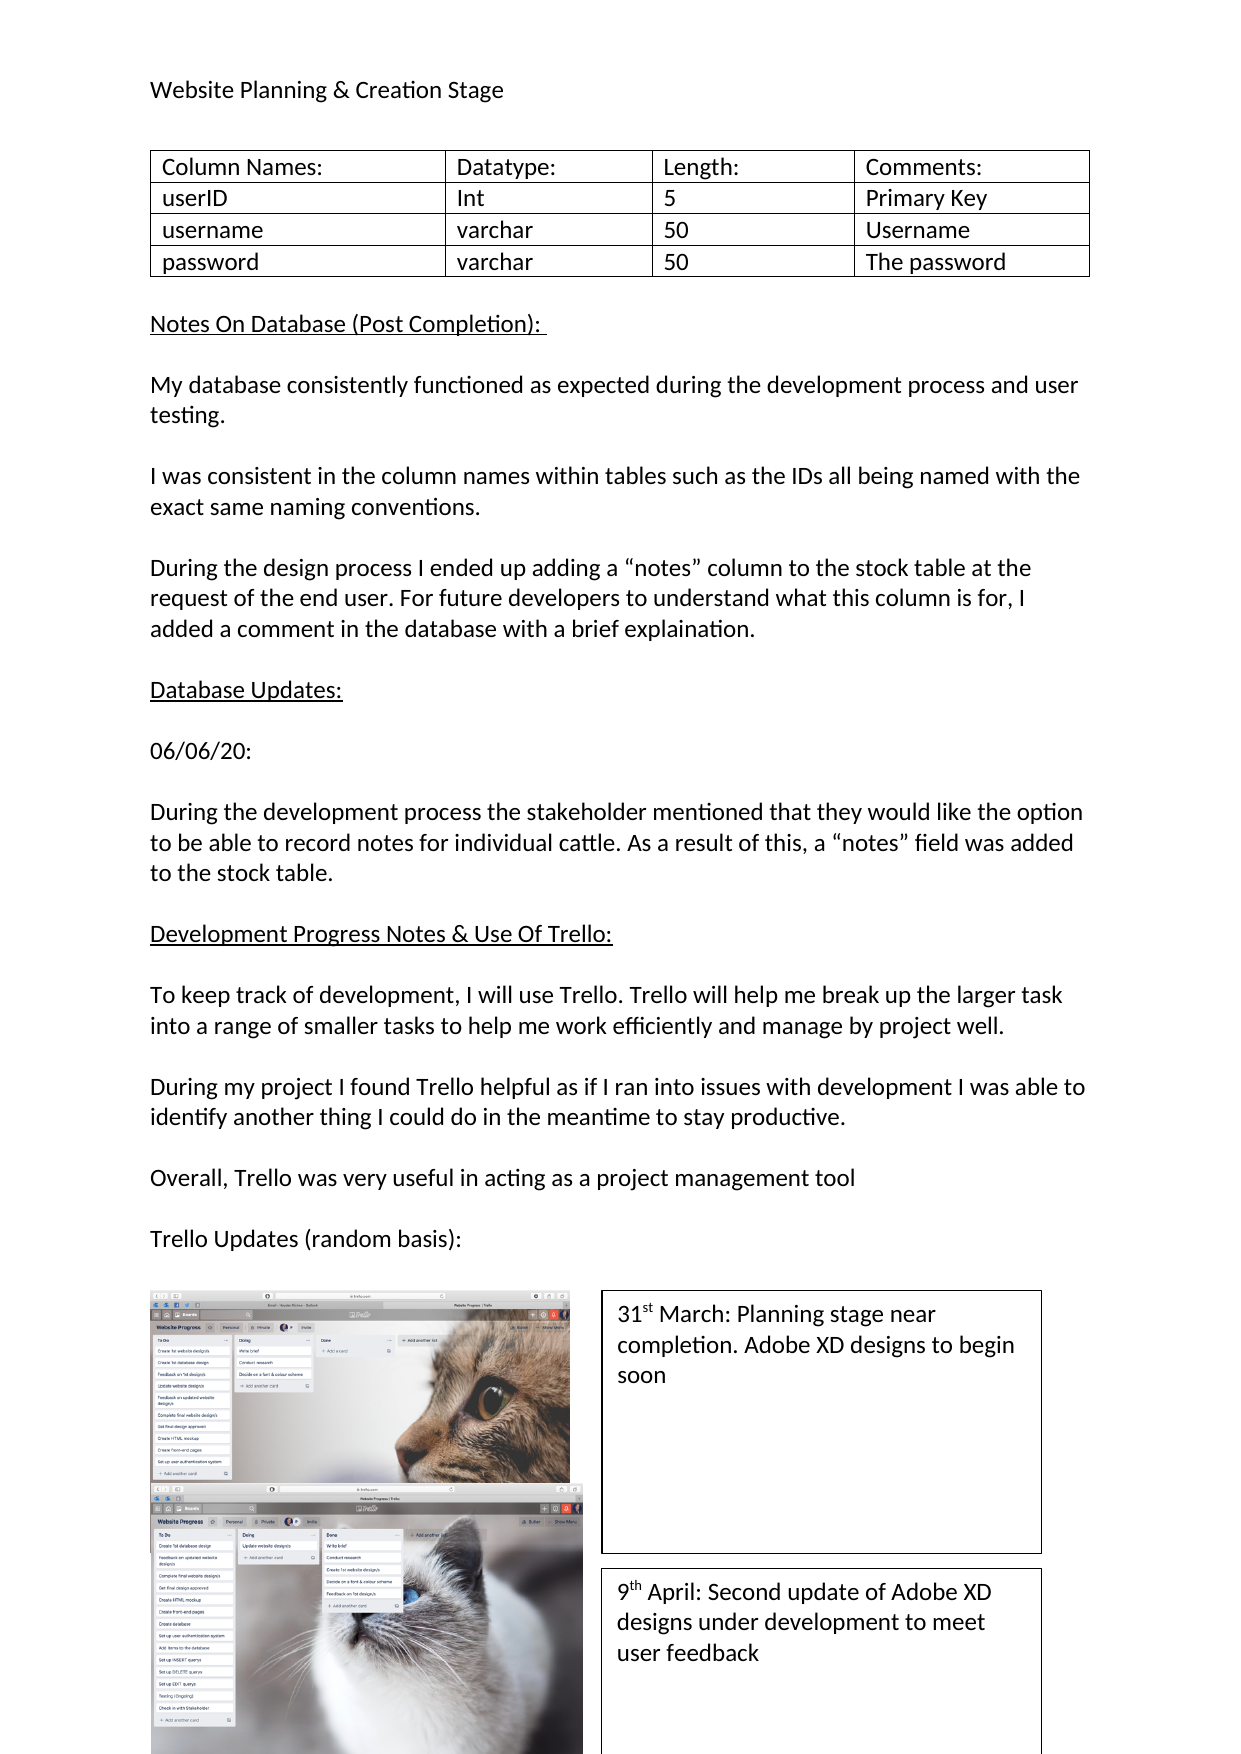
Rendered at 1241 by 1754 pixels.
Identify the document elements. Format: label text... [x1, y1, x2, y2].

text Overall, Trello was very useful in acting as a project management tool [150, 1162, 1090, 1193]
table_cell password [151, 246, 445, 276]
table_cell Int [446, 183, 652, 213]
table_cell 50 [653, 214, 854, 245]
table_cell 50 [653, 246, 854, 276]
text Development Progress Notes & Use Of Trello: [150, 918, 1090, 949]
text My database consistently functioned as expected during the development process and user testing. [150, 369, 1090, 430]
text During the development process the stakeholder mentioned that they would like the option to be able to record notes for individual cattle. As a result of this, a “notes” field was added to the stock table. [150, 796, 1090, 888]
table_cell username [151, 214, 445, 245]
text Notes On Database (Post Completion): [150, 308, 1090, 338]
picture [150, 1290, 583, 1754]
text During my project I found Trello helpful as if I ran into issues with development I was able to identify another thing I could do in the meantime to stay productive. [150, 1071, 1090, 1132]
table_cell userID [151, 183, 445, 213]
table_cell Column Names: [151, 151, 445, 182]
text 06/06/20: [150, 735, 1090, 766]
text Database Updates: [150, 674, 1090, 704]
text To keep track of development, I will use Trello. Trello will help me break up the larger task into a range of smaller tasks to help me work efficiently and manage by project well. [150, 979, 1090, 1040]
table_cell 5 [653, 183, 854, 213]
table_cell Datatype: [446, 151, 652, 182]
table_cell Comments: [855, 151, 1089, 182]
text Trello Updates (random basis): [150, 1223, 1090, 1254]
text During the design process I ended up adding a “notes” column to the stock table at the request of the end user. For future developers to understand what this column is for, I added a comment in the database with a brief explaination. [150, 552, 1090, 643]
text I was consistent in the column names within tables such as the IDs all being named with the exact same naming conventions. [150, 460, 1090, 521]
table_cell The password [855, 246, 1089, 276]
table_cell Username [855, 214, 1089, 245]
table_cell Length: [653, 151, 854, 182]
table_cell varchar [446, 214, 652, 245]
table_cell Primary Key [855, 183, 1089, 213]
table_cell varchar [446, 246, 652, 276]
